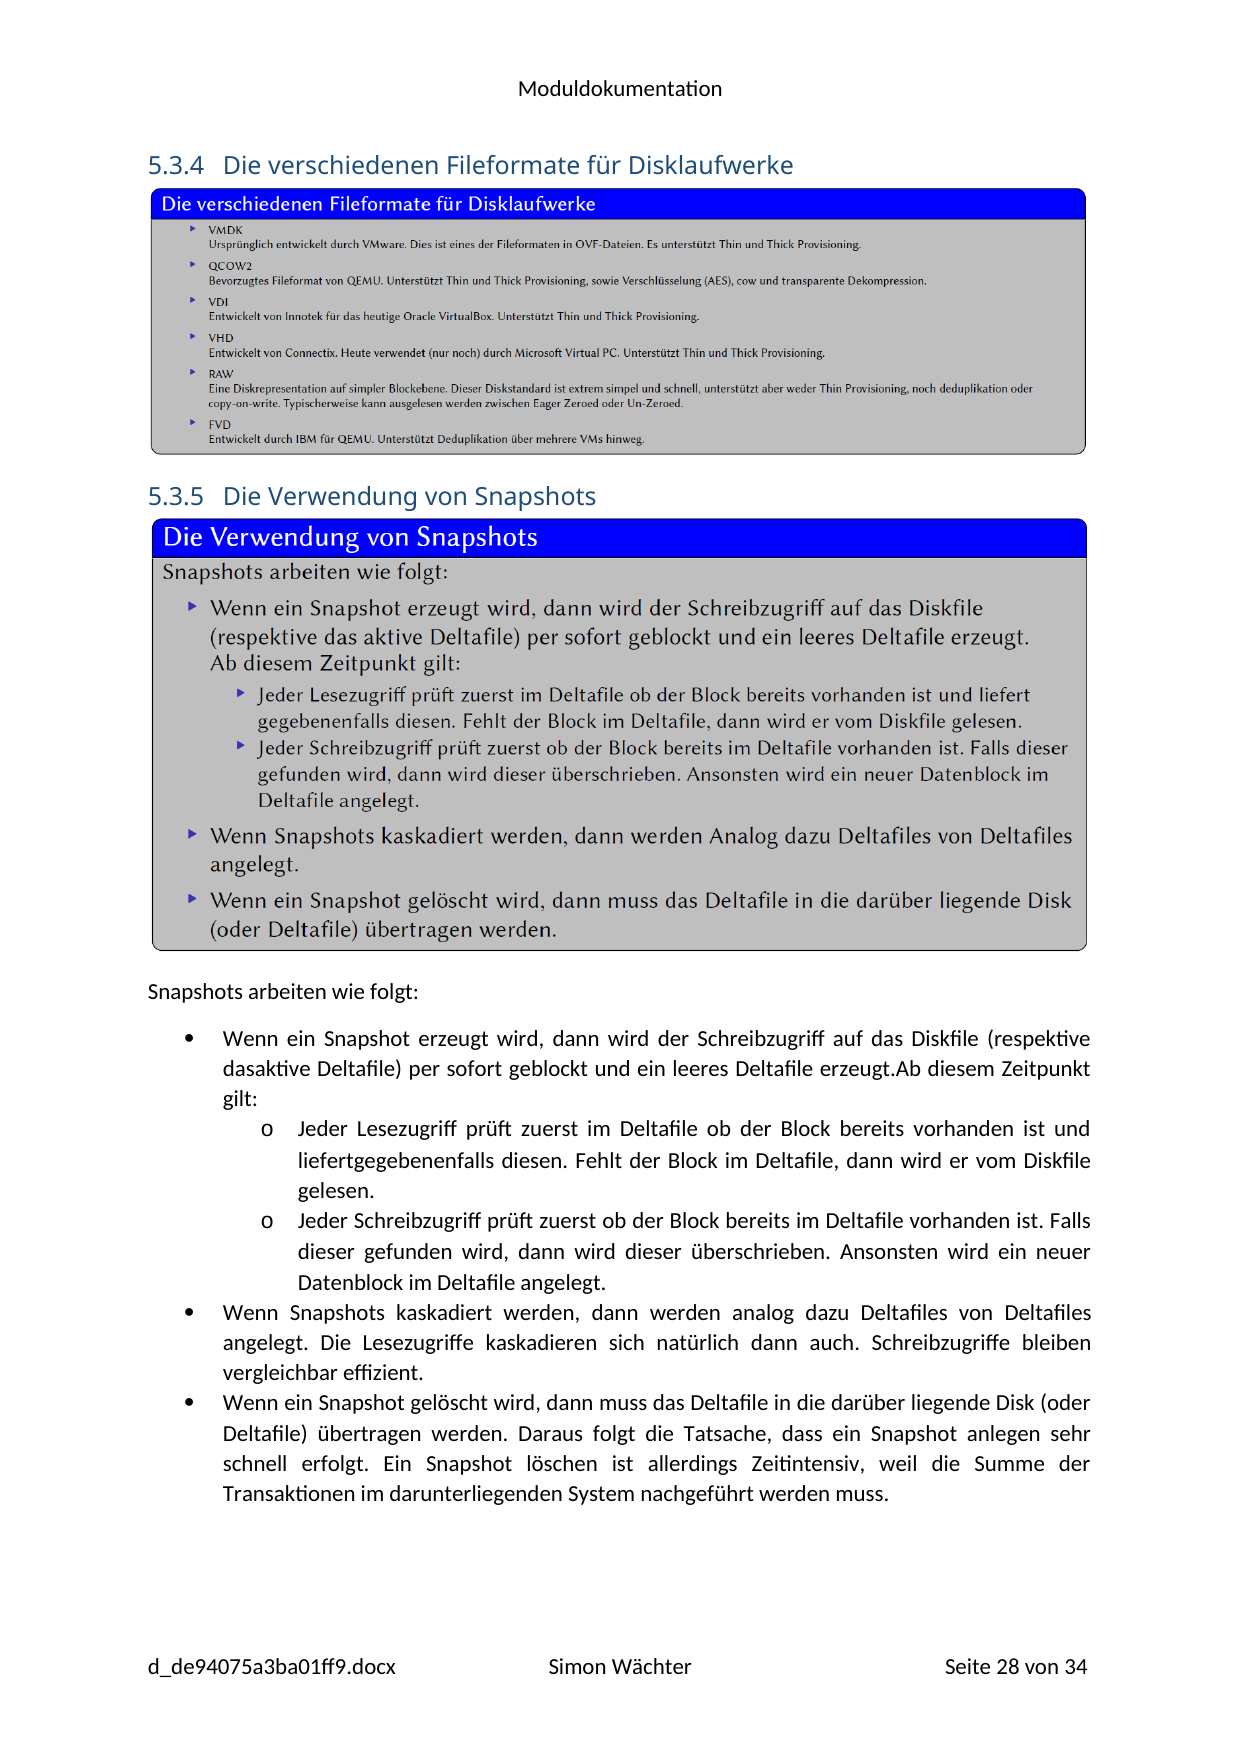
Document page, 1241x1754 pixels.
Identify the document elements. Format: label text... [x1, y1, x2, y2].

list Wenn ein Snapshot gelöscht wird, dann muss das Deltafile in die darüber liegende Disk (oder Deltafile) übertragen werden. Daraus folgt die Tatsache, dass ein Snapshot anlegen sehr schnell erfolgt. Ein Snapshot löschen ist allerdings Zeitintensiv, weil die Summe der Transaktionen im darunterliegenden System nachgeführt werden muss. [185, 1388, 1093, 1507]
list Wenn ein Snapshot erzeugt wird, dann wird der Schreibzugriff auf das Diskfile (respektive dasaktive Deltafile) per sofort geblockt und ein leeres Deltafile erzeugt.Ab diesem Zeitpunkt gilt: [185, 1024, 1093, 1112]
subtitle Die verschiedenen Fileformate für Disklaufwerke [148, 148, 1093, 182]
list Jeder Schreibzugriff prüft zuerst ob der Block bereits im Deltafile vorhanden ist. Falls dieser gefunden wird, dann wird dieser überschrieben. Ansonsten wird ein neuer Datenblock im Deltafile angelegt. [260, 1206, 1093, 1296]
subtitle Die Verwendung von Snapshots [148, 479, 1093, 513]
text Snapshots arbeiten wie folgt: [148, 977, 1093, 1005]
list Wenn Snapshots kaskadiert werden, dann werden analog dazu Deltafiles von Deltafiles angelegt. Die Lesezugriffe kaskadieren sich natürlich dann auch. Schreibzugriffe bleiben vergleichbar effizient. [185, 1298, 1093, 1386]
list Jeder Lesezugriff prüft zuerst im Deltafile ob der Block bereits vorhanden ist und liefertgegebenenfalls diesen. Fehlt der Block im Deltafile, dann wird er vom Diskfile gelesen. [260, 1114, 1093, 1204]
picture [147, 184, 1093, 460]
picture [147, 515, 1093, 958]
